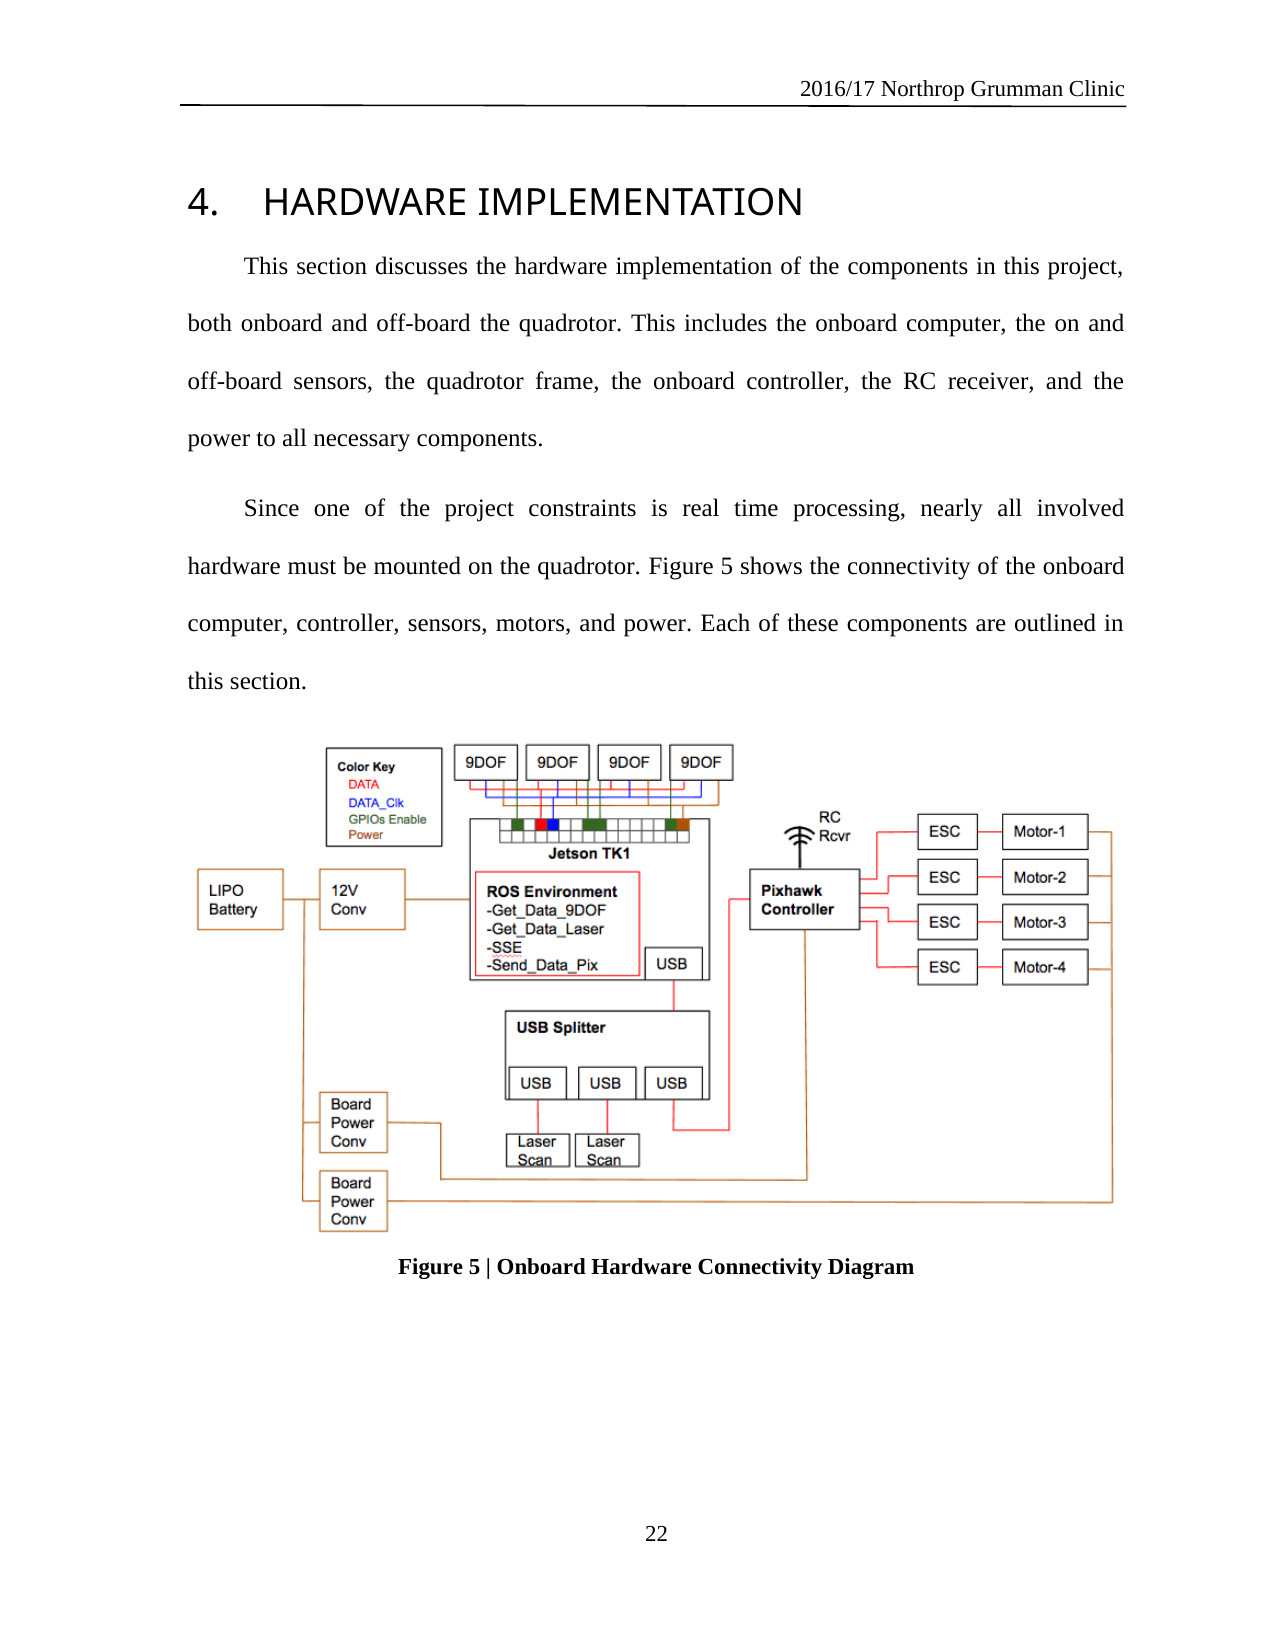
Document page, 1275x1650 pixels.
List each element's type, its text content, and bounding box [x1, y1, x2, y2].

picture [187, 736, 1125, 1241]
text This section discusses the hardware implementation of the components in this project, both onboard and off-board the quadrotor. This includes the onboard computer, the on and off-board sensors, the quadrotor frame, the onboard controller, the RC receiver, and the power to all necessary components. [187, 251, 1125, 452]
subtitle Hardware Implementation [187, 175, 1125, 226]
